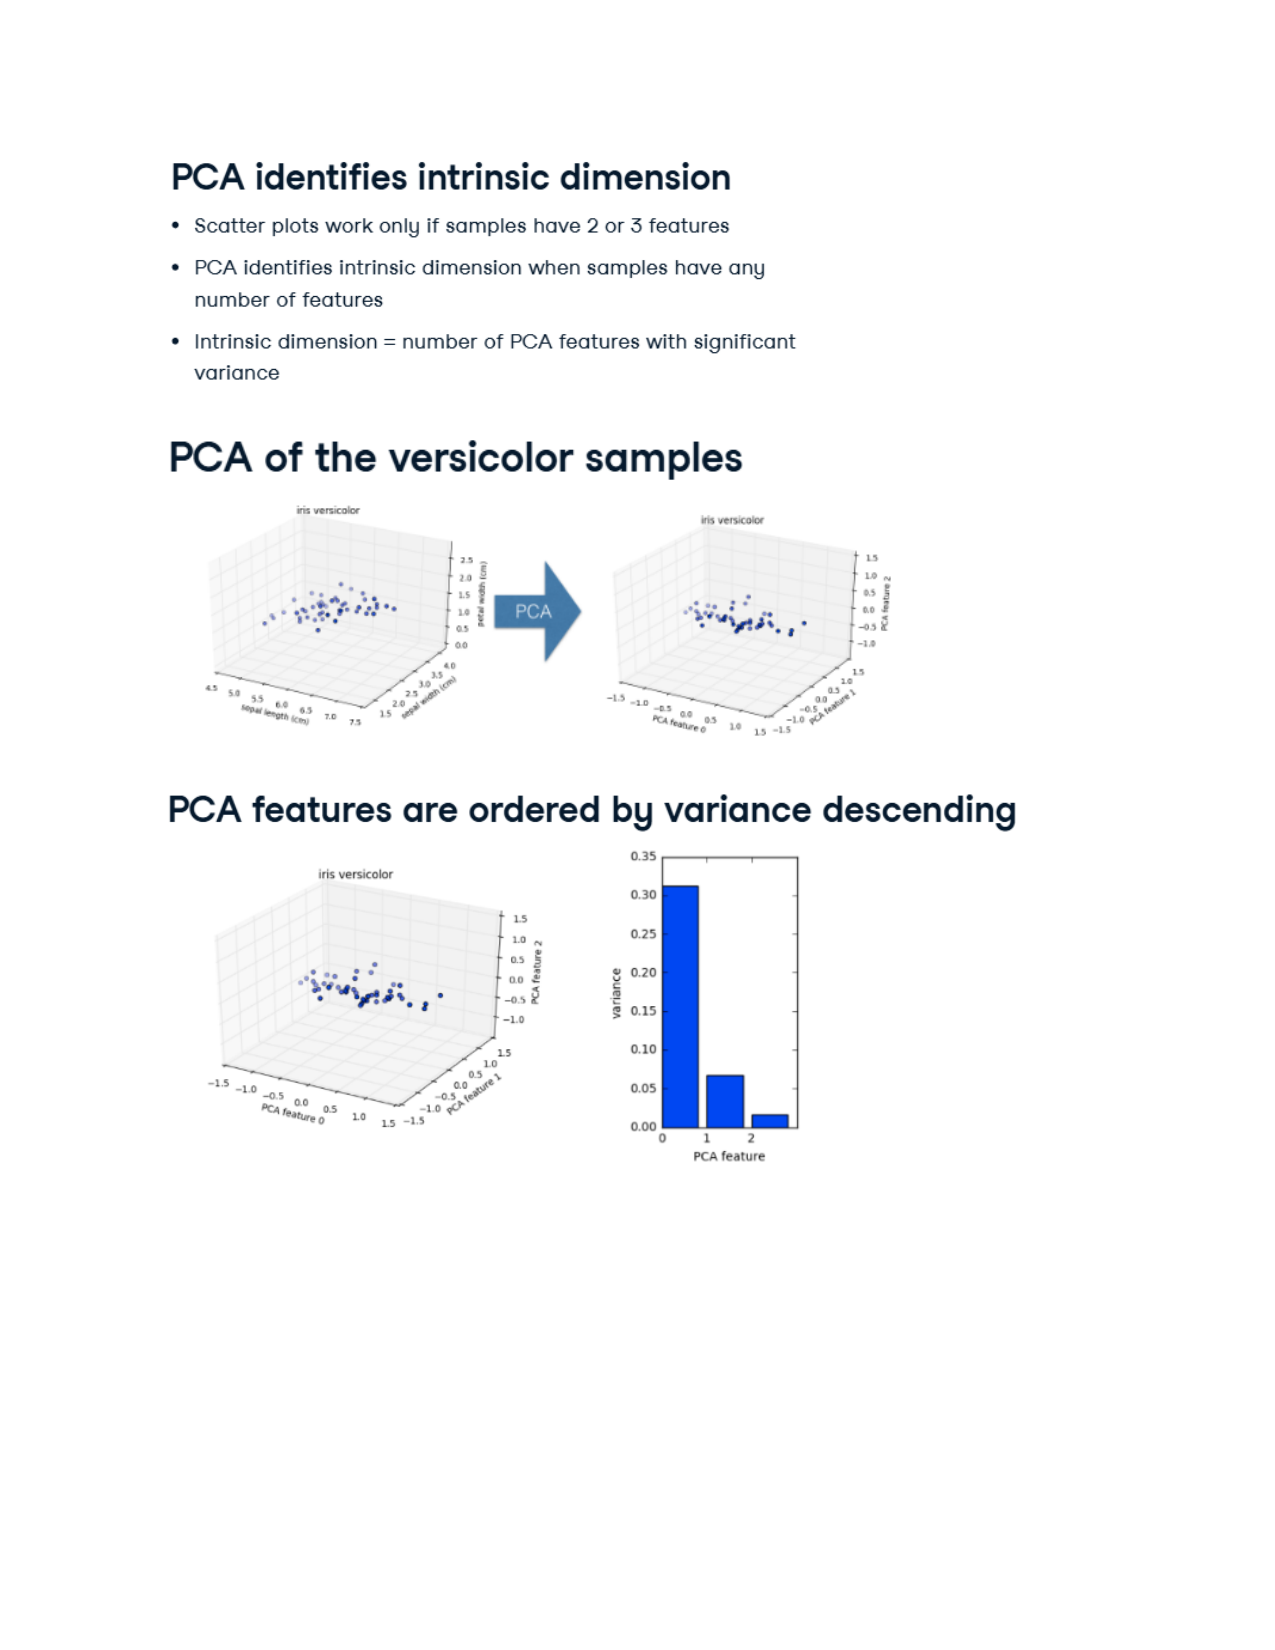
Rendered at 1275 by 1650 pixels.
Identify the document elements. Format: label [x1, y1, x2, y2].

picture [150, 420, 1248, 759]
picture [150, 150, 1125, 400]
picture [150, 779, 1125, 1175]
